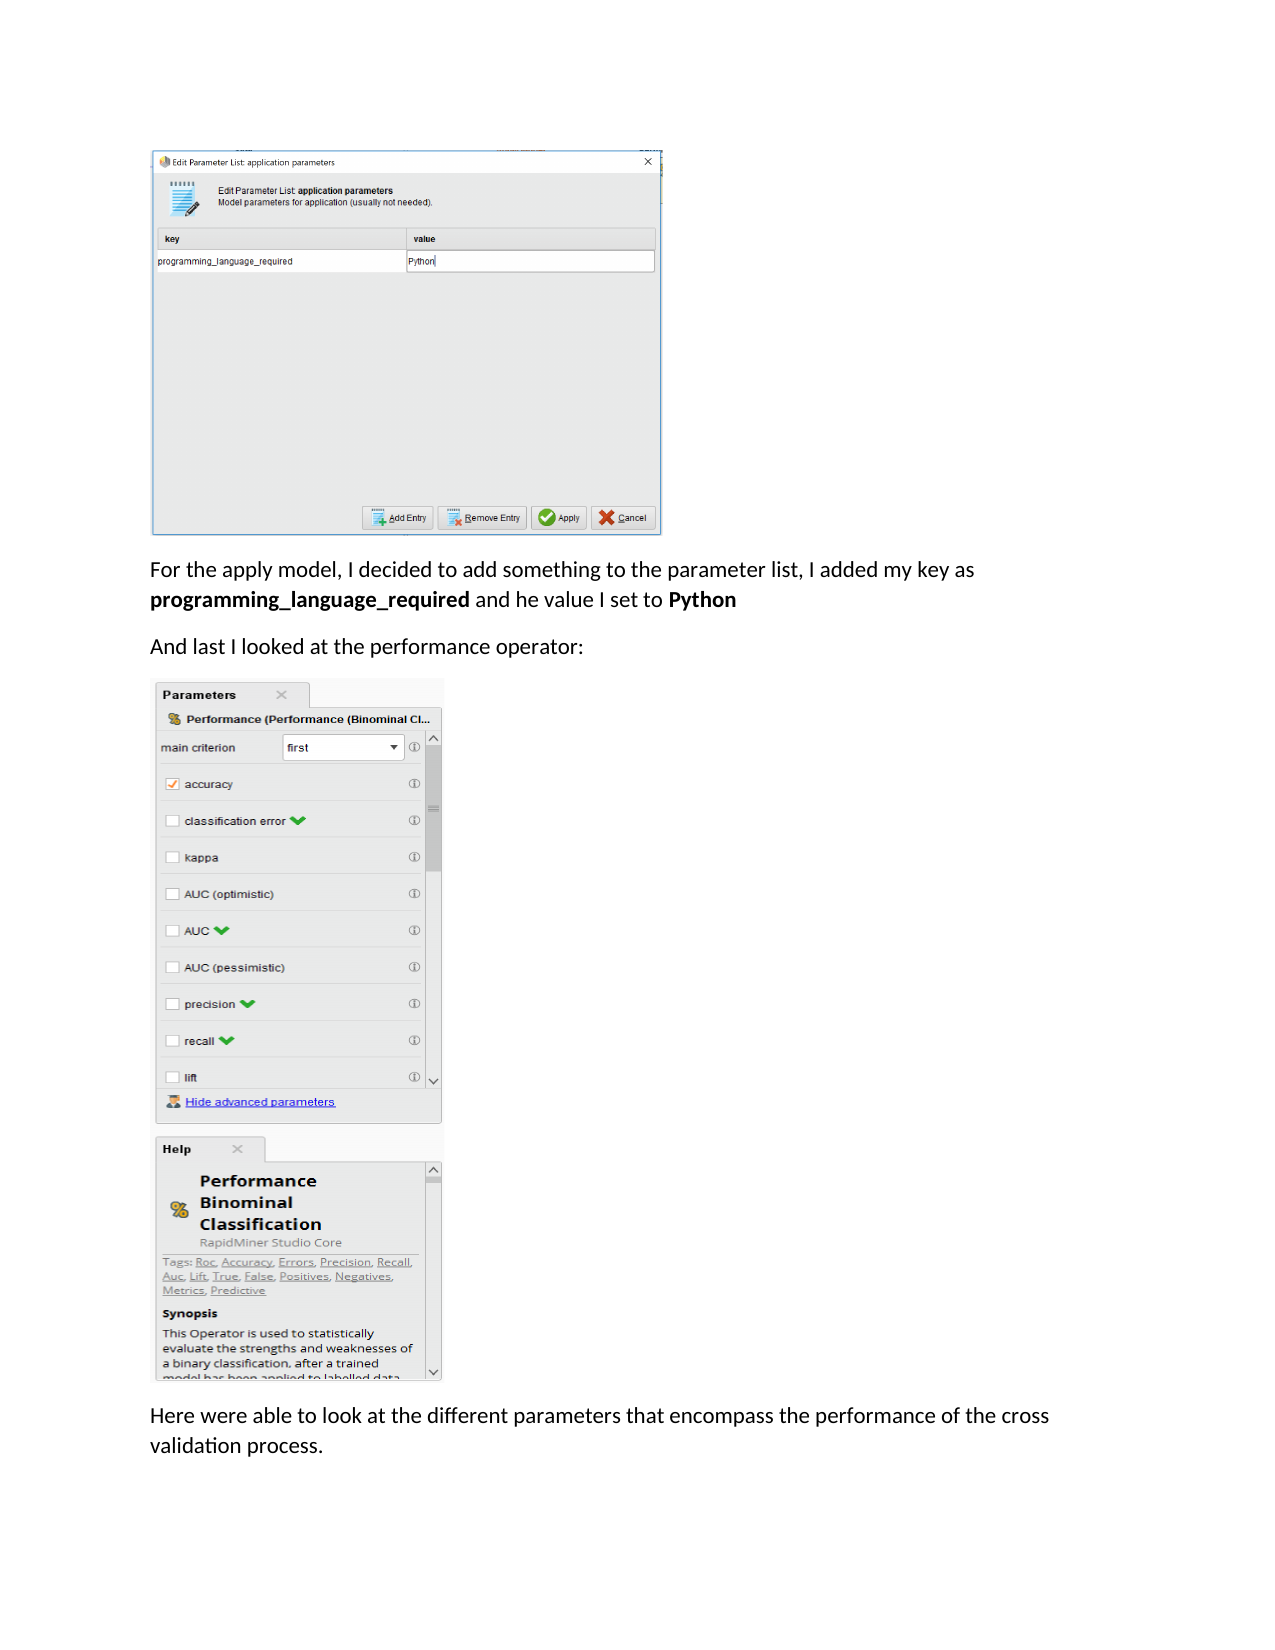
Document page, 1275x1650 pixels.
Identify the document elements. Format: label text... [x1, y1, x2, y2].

picture [150, 678, 445, 1383]
text For the apply model, I decided to add something to the parameter list, I added my key as programming_language_required and he value I set to Python [150, 555, 1125, 613]
picture [150, 150, 663, 536]
text Here were able to look at the different parameters that encompass the performance of the cross validation process. [150, 1401, 1125, 1460]
text And last I looked at the performance operator: [150, 632, 1125, 660]
